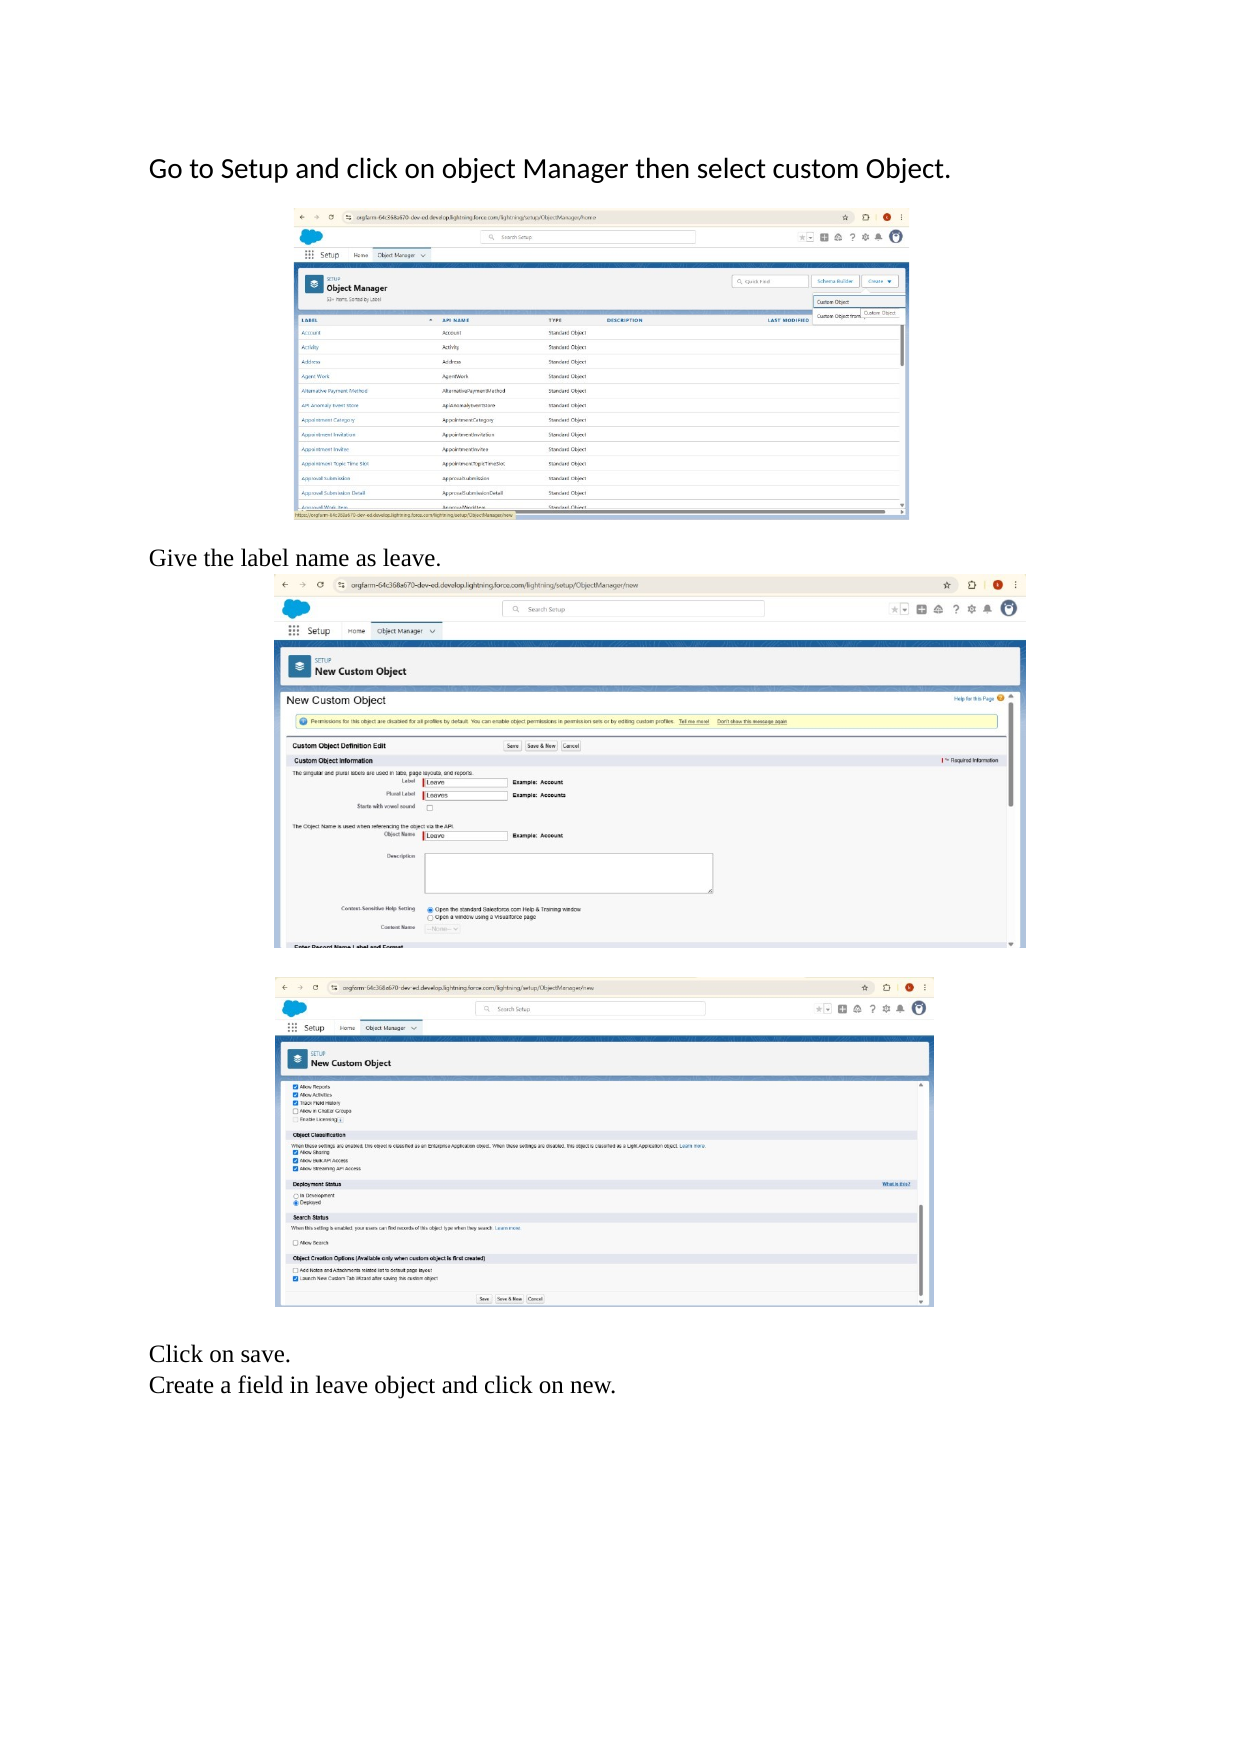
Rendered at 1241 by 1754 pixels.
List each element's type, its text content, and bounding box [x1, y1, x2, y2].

text Give the label name as leave. [149, 543, 1088, 572]
picture [274, 574, 1026, 948]
text Go to Setup and click on object Manager then select custom Object. [149, 150, 1088, 186]
picture [275, 977, 934, 1307]
text Click on save. [149, 1339, 1088, 1368]
text Create a field in leave object and click on new. [149, 1370, 1088, 1399]
picture [293, 208, 910, 520]
